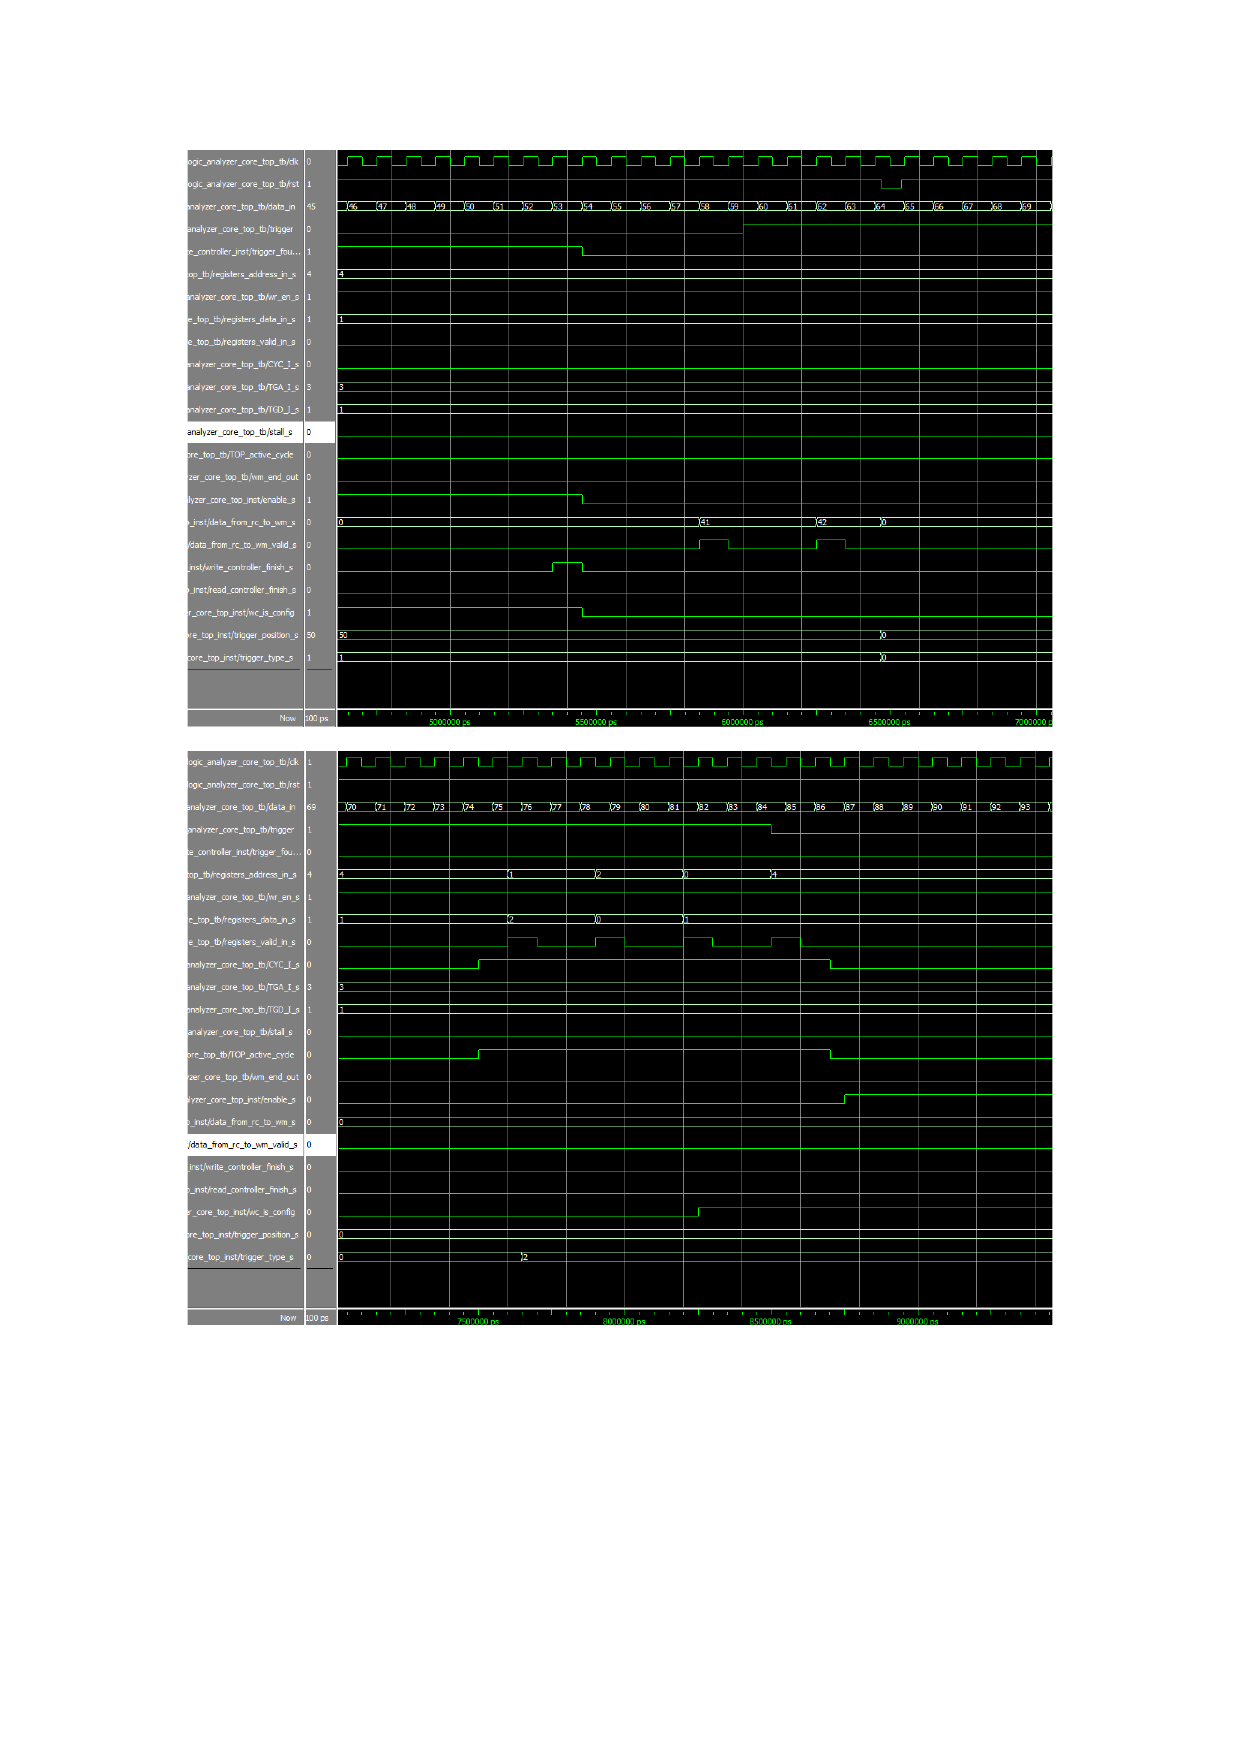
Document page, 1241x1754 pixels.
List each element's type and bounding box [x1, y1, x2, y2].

picture [187, 150, 1053, 727]
picture [187, 751, 1053, 1325]
